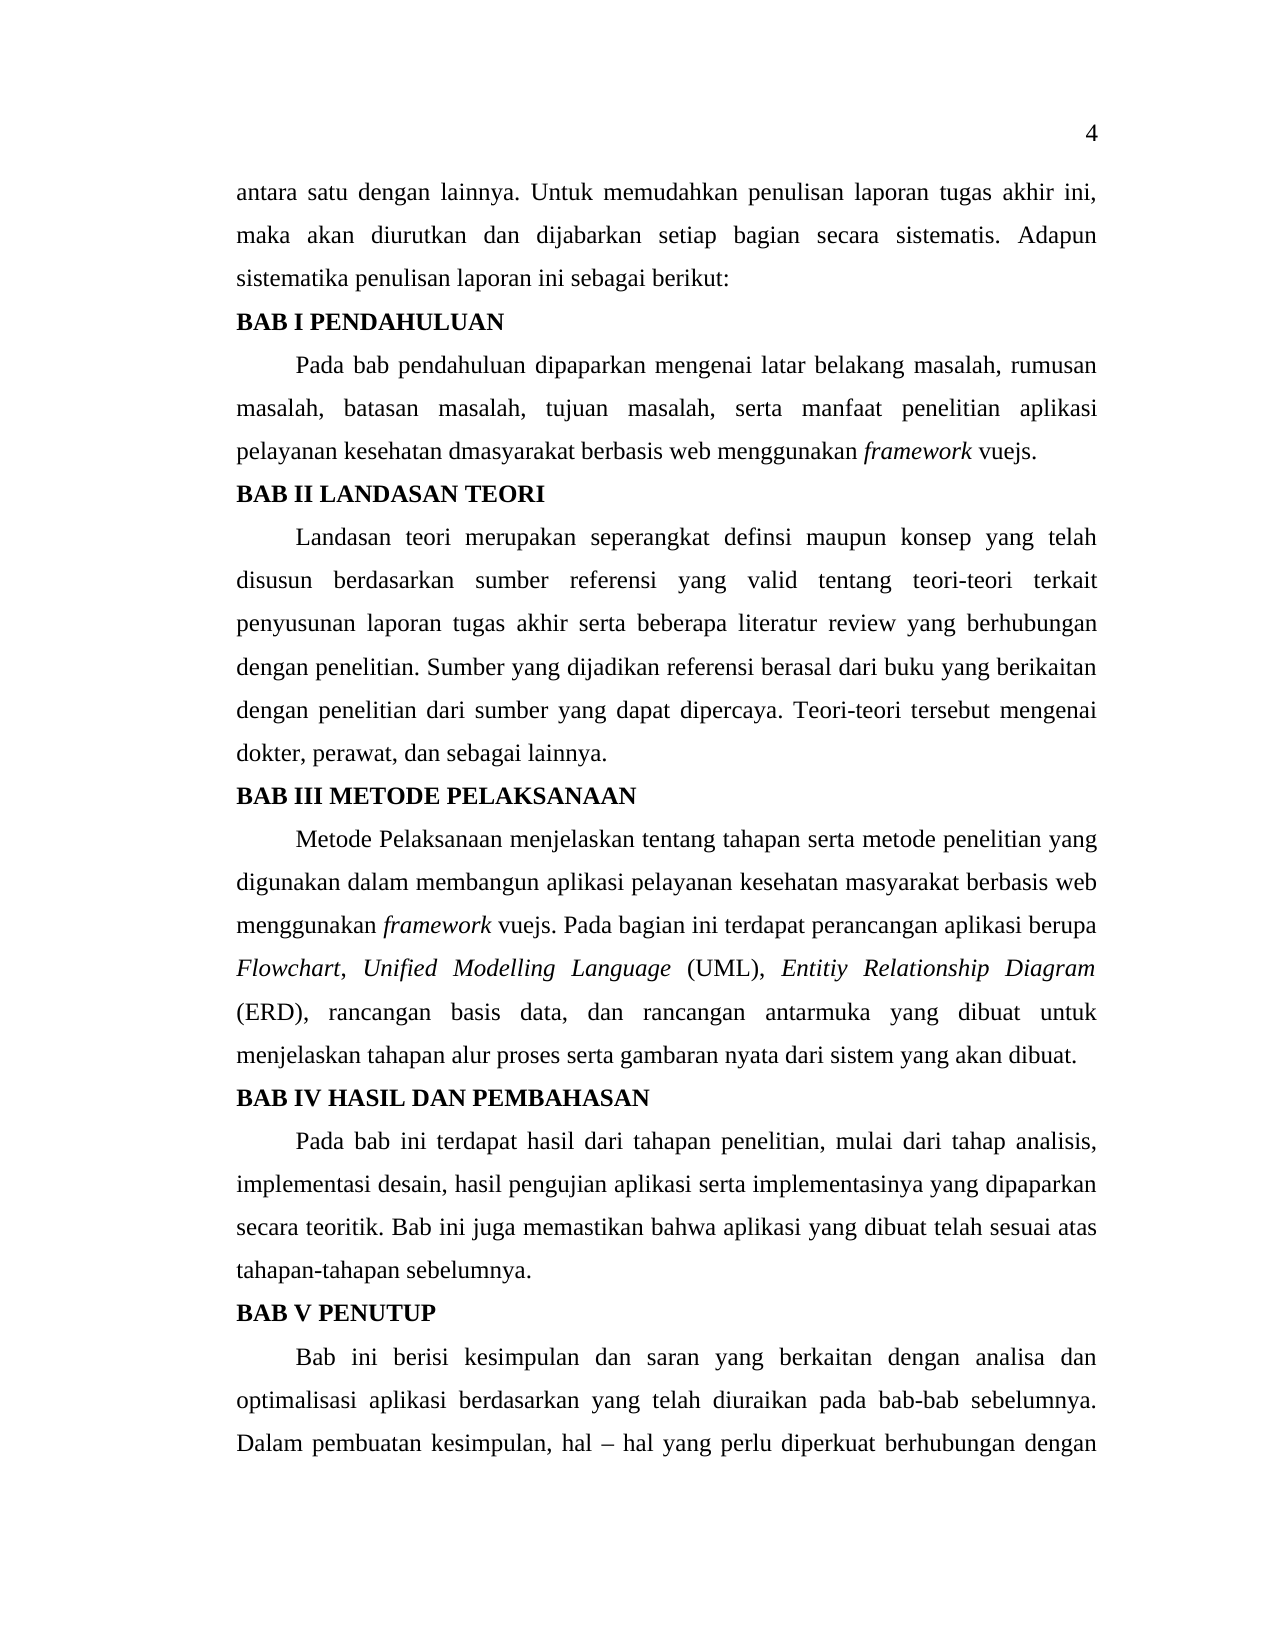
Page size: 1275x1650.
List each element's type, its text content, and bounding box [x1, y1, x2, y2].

text BAB III METODE PELAKSANAAN [236, 781, 1098, 810]
text BAB I PENDAHULUAN [236, 307, 1098, 335]
text Landasan teori merupakan seperangkat definsi maupun konsep yang telah disusun berdasarkan sumber referensi yang valid tentang teori-teori terkait penyusunan laporan tugas akhir serta beberapa literatur review yang berhubungan dengan penelitian. Sumber yang dijadikan referensi berasal dari buku yang berikaitan dengan penelitian dari sumber yang dapat dipercaya. Teori-teori tersebut mengenai dokter, perawat, dan sebagai lainnya. [236, 522, 1098, 767]
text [236, 177, 1098, 292]
text BAB IV HASIL DAN PEMBAHASAN [236, 1083, 1098, 1112]
text Pada bab ini terdapat hasil dari tahapan penelitian, mulai dari tahap analisis, implementasi desain, hasil pengujian aplikasi serta implementasinya yang dipaparkan secara teoritik. Bab ini juga memastikan bahwa aplikasi yang dibuat telah sesuai atas tahapan-tahapan sebelumnya. [236, 1126, 1098, 1284]
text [236, 1342, 1098, 1457]
text BAB II LANDASAN TEORI [236, 479, 1098, 508]
text Pada bab pendahuluan dipaparkan mengenai latar belakang masalah, rumusan masalah, batasan masalah, tujuan masalah, serta manfaat penelitian aplikasi pelayanan kesehatan dmasyarakat berbasis web menggunakan framework vuejs. [236, 350, 1098, 465]
text Metode Pelaksanaan menjelaskan tentang tahapan serta metode penelitian yang digunakan dalam membangun aplikasi pelayanan kesehatan masyarakat berbasis web menggunakan framework vuejs. Pada bagian ini terdapat perancangan aplikasi berupa Flowchart, Unified Modelling Language (UML), Entitiy Relationship Diagram (ERD), rancangan basis data, dan rancangan antarmuka yang dibuat untuk menjelaskan tahapan alur proses serta gambaran nyata dari sistem yang akan dibuat. [236, 824, 1098, 1068]
text BAB V PENUTUP [236, 1298, 1098, 1327]
